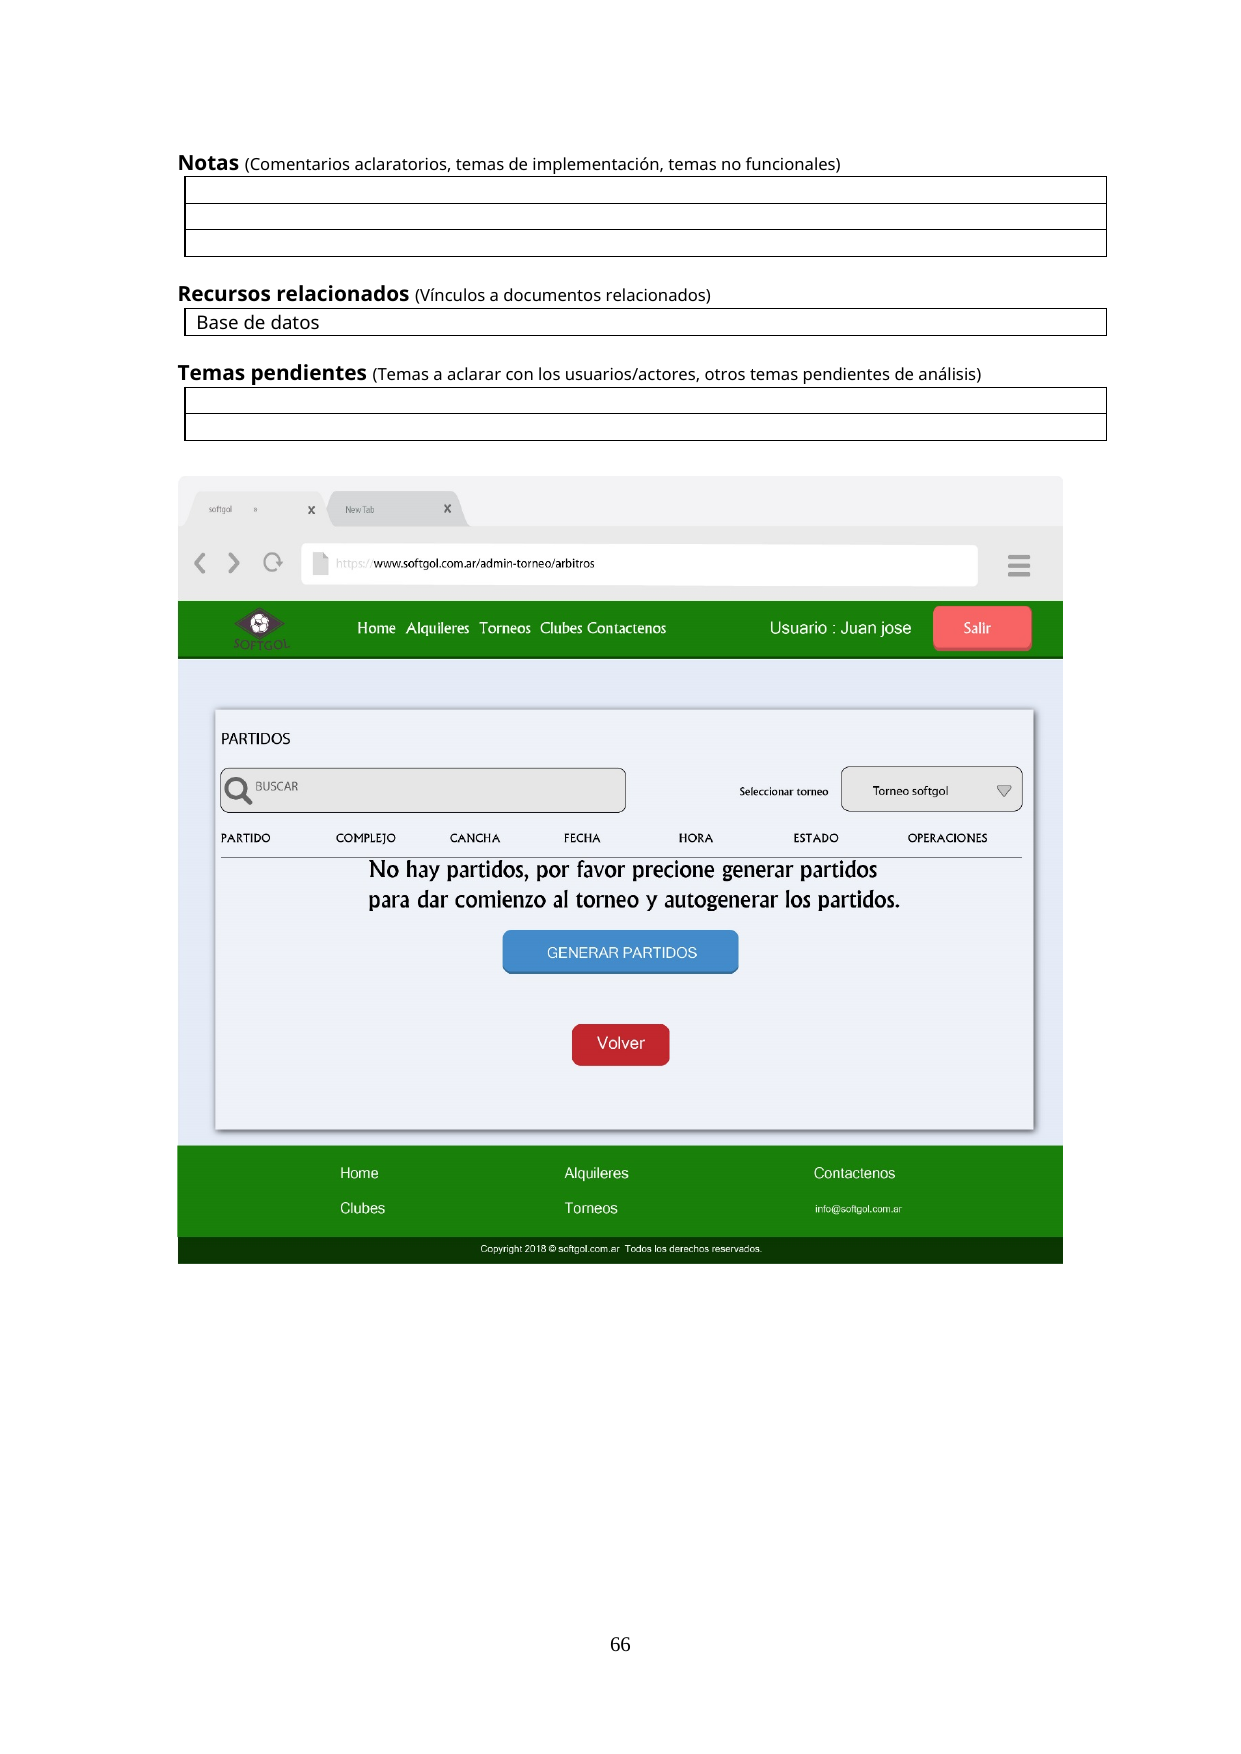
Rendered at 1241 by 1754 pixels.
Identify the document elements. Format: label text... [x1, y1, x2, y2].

subtitle Temas pendientes (Temas a aclarar con los usuarios/actores, otros temas pendientes de análisis) [177, 358, 1063, 387]
table_cell [186, 414, 1106, 440]
table_cell [186, 230, 1106, 256]
subtitle Recursos relacionados (Vínculos a documentos relacionados) [177, 279, 1063, 308]
picture [177, 471, 1063, 1264]
table_header Base de datos [186, 309, 1106, 334]
table_header [186, 388, 1106, 413]
table_cell [186, 204, 1106, 229]
subtitle Notas (Comentarios aclaratorios, temas de implementación, temas no funcionales) [177, 148, 1063, 176]
table_header [186, 177, 1106, 203]
